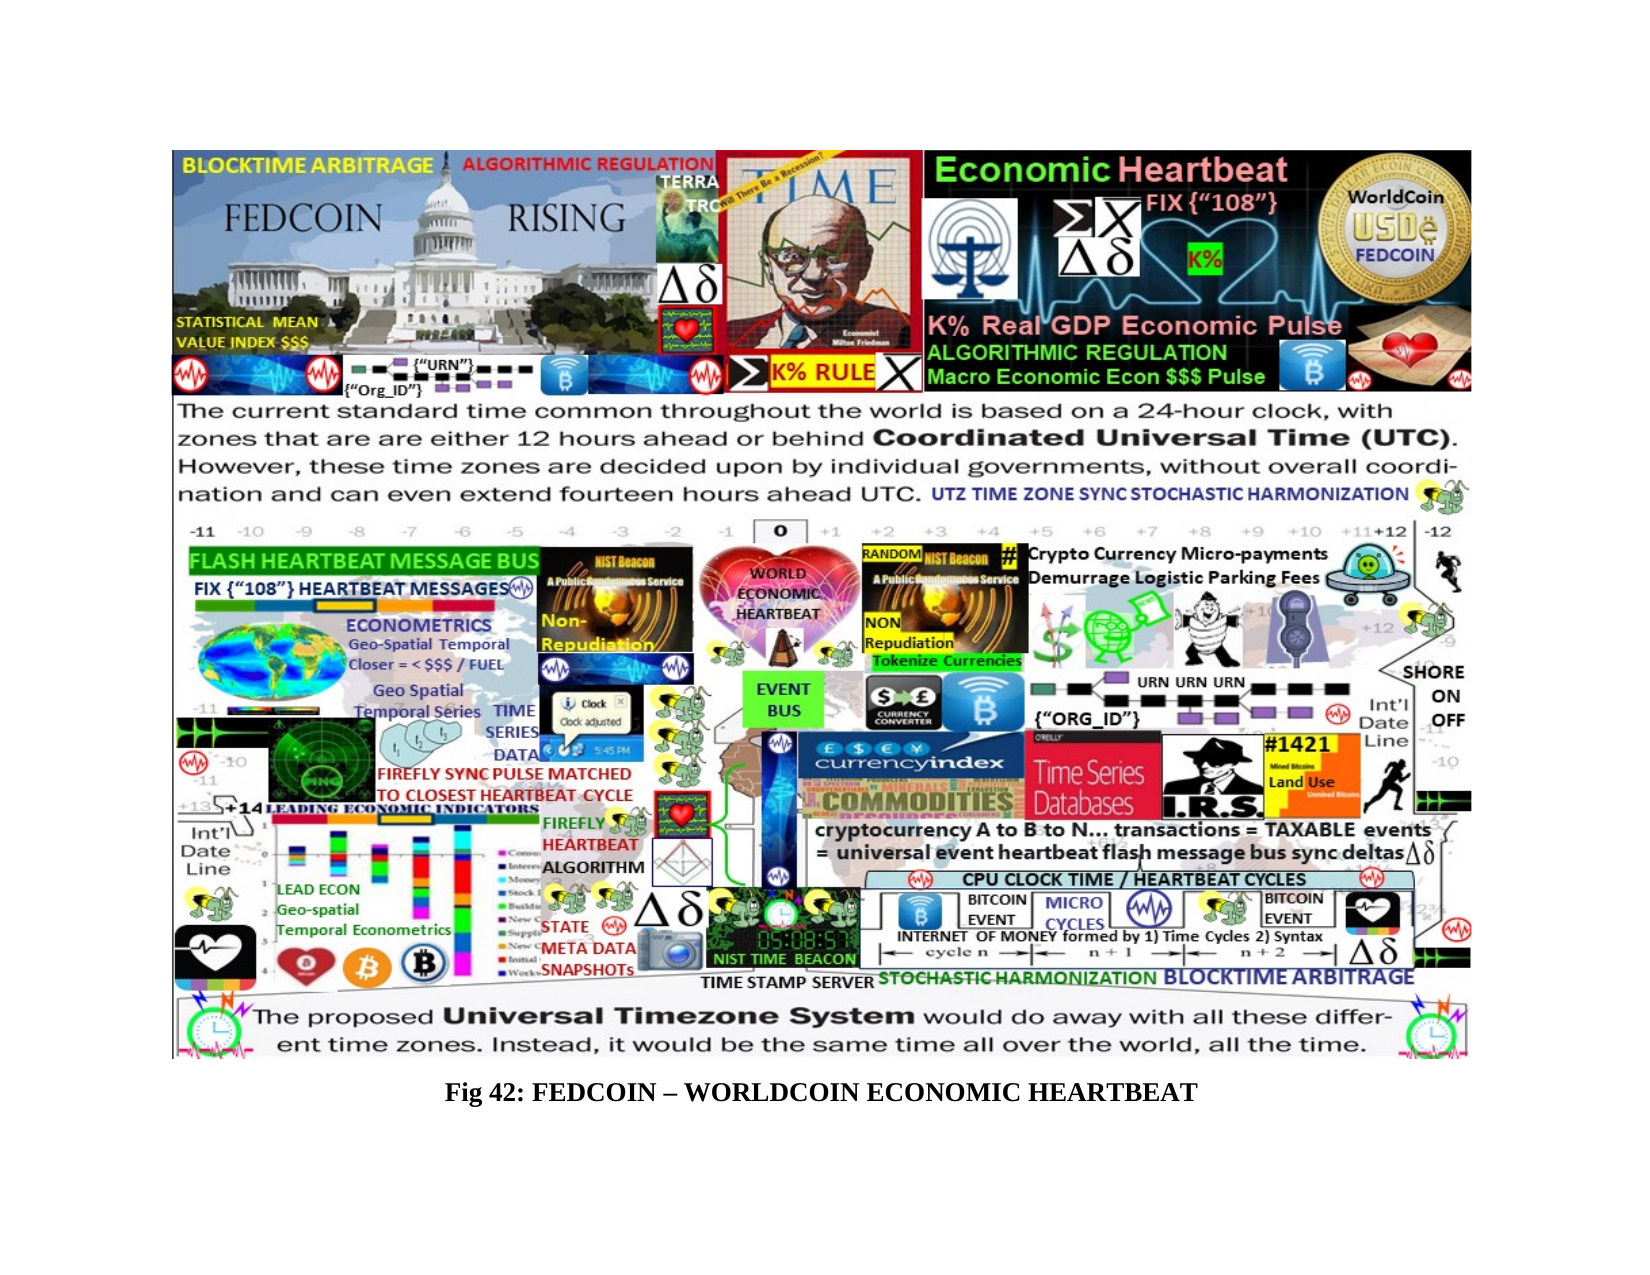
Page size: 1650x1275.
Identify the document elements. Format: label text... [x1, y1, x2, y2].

text Fig 42: FEDCOIN – WORLDCOIN ECONOMIC HEARTBEAT [112, 1076, 1531, 1107]
picture [171, 150, 1472, 1059]
